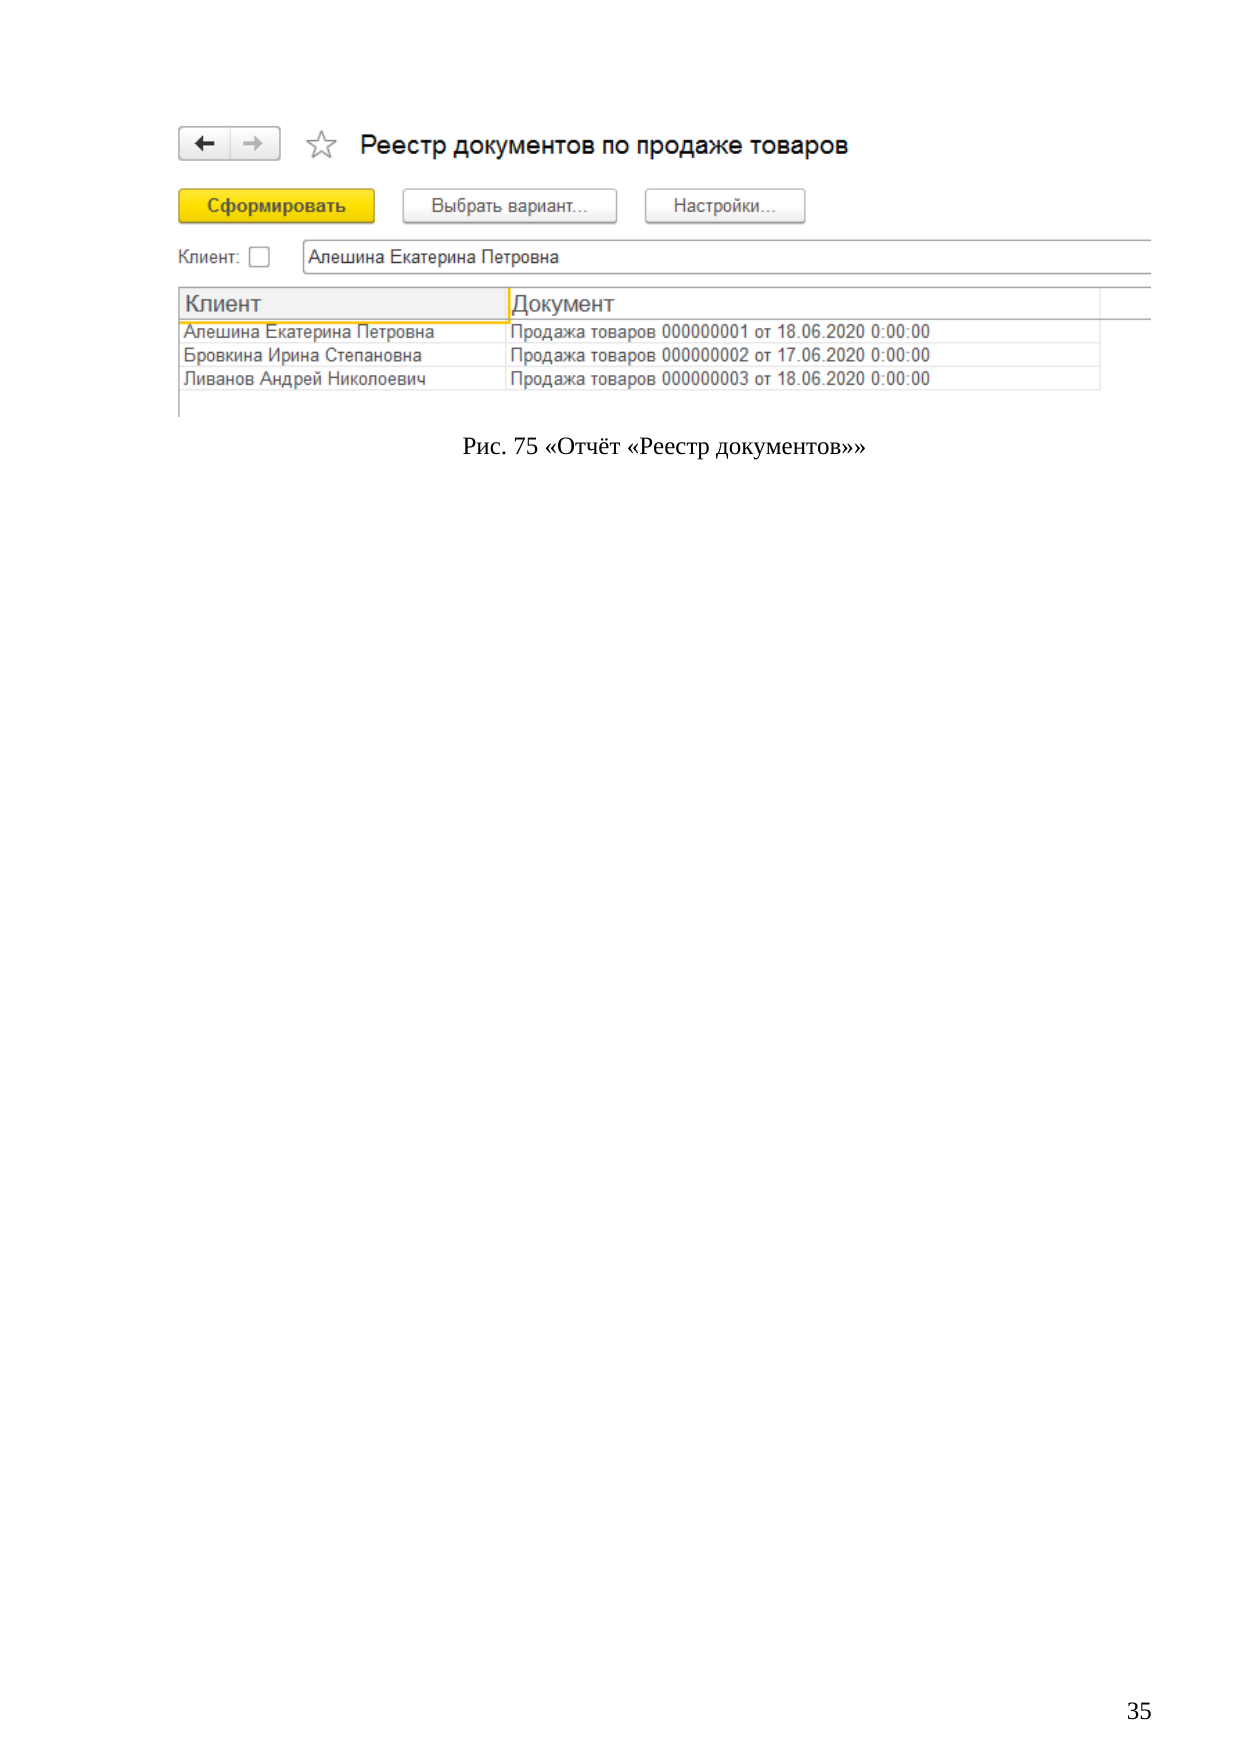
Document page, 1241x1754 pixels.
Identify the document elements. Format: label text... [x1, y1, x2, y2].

text Рис. 75 «Отчёт «Реестр документов»» [177, 431, 1152, 460]
picture [177, 118, 1152, 417]
